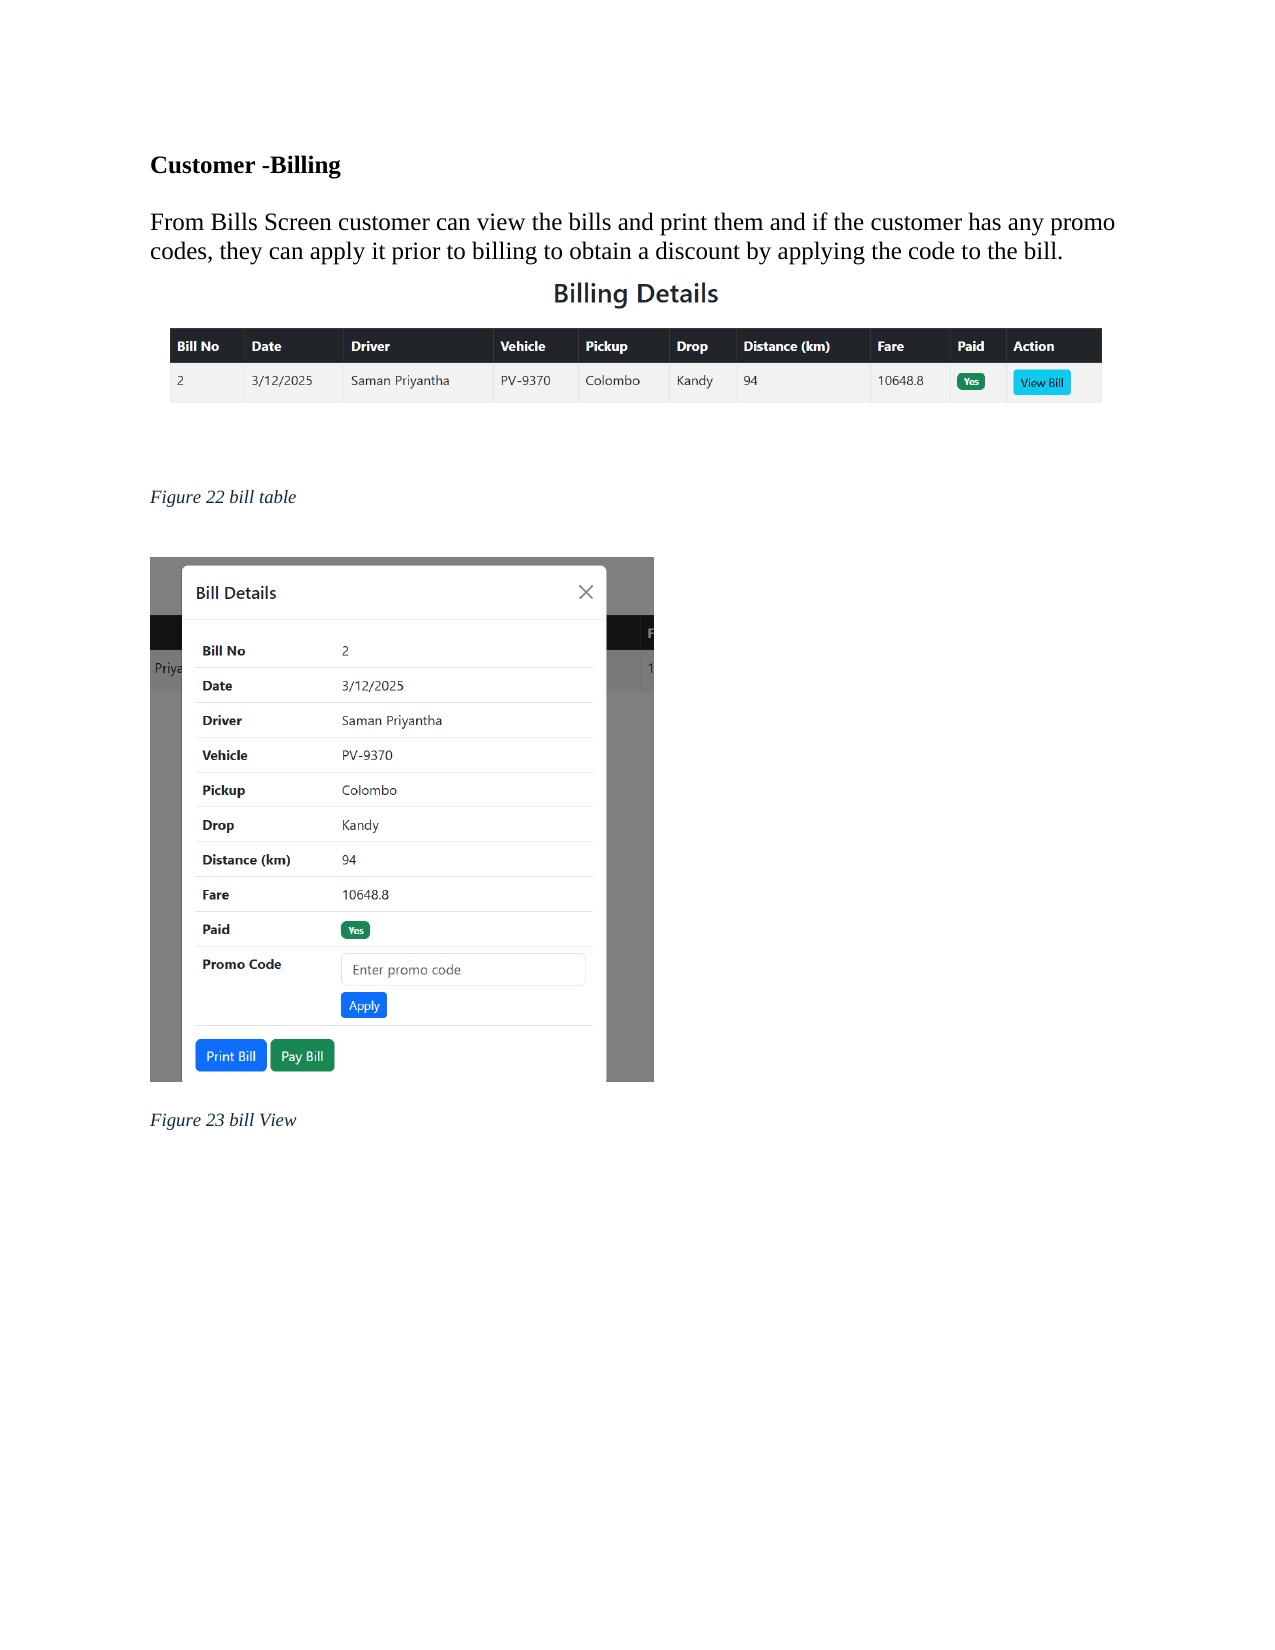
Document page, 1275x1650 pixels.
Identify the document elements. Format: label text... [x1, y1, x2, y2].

text Figure 22 bill table [150, 486, 1125, 508]
picture [150, 265, 1125, 486]
picture [150, 557, 654, 1110]
text From Bills Screen customer can view the bills and print them and if the customer has any promo codes, they can apply it prior to billing to obtain a discount by applying the code to the bill. [150, 207, 1125, 265]
text Customer -Billing [150, 150, 1125, 179]
text Figure 23 bill View [150, 1109, 1125, 1131]
